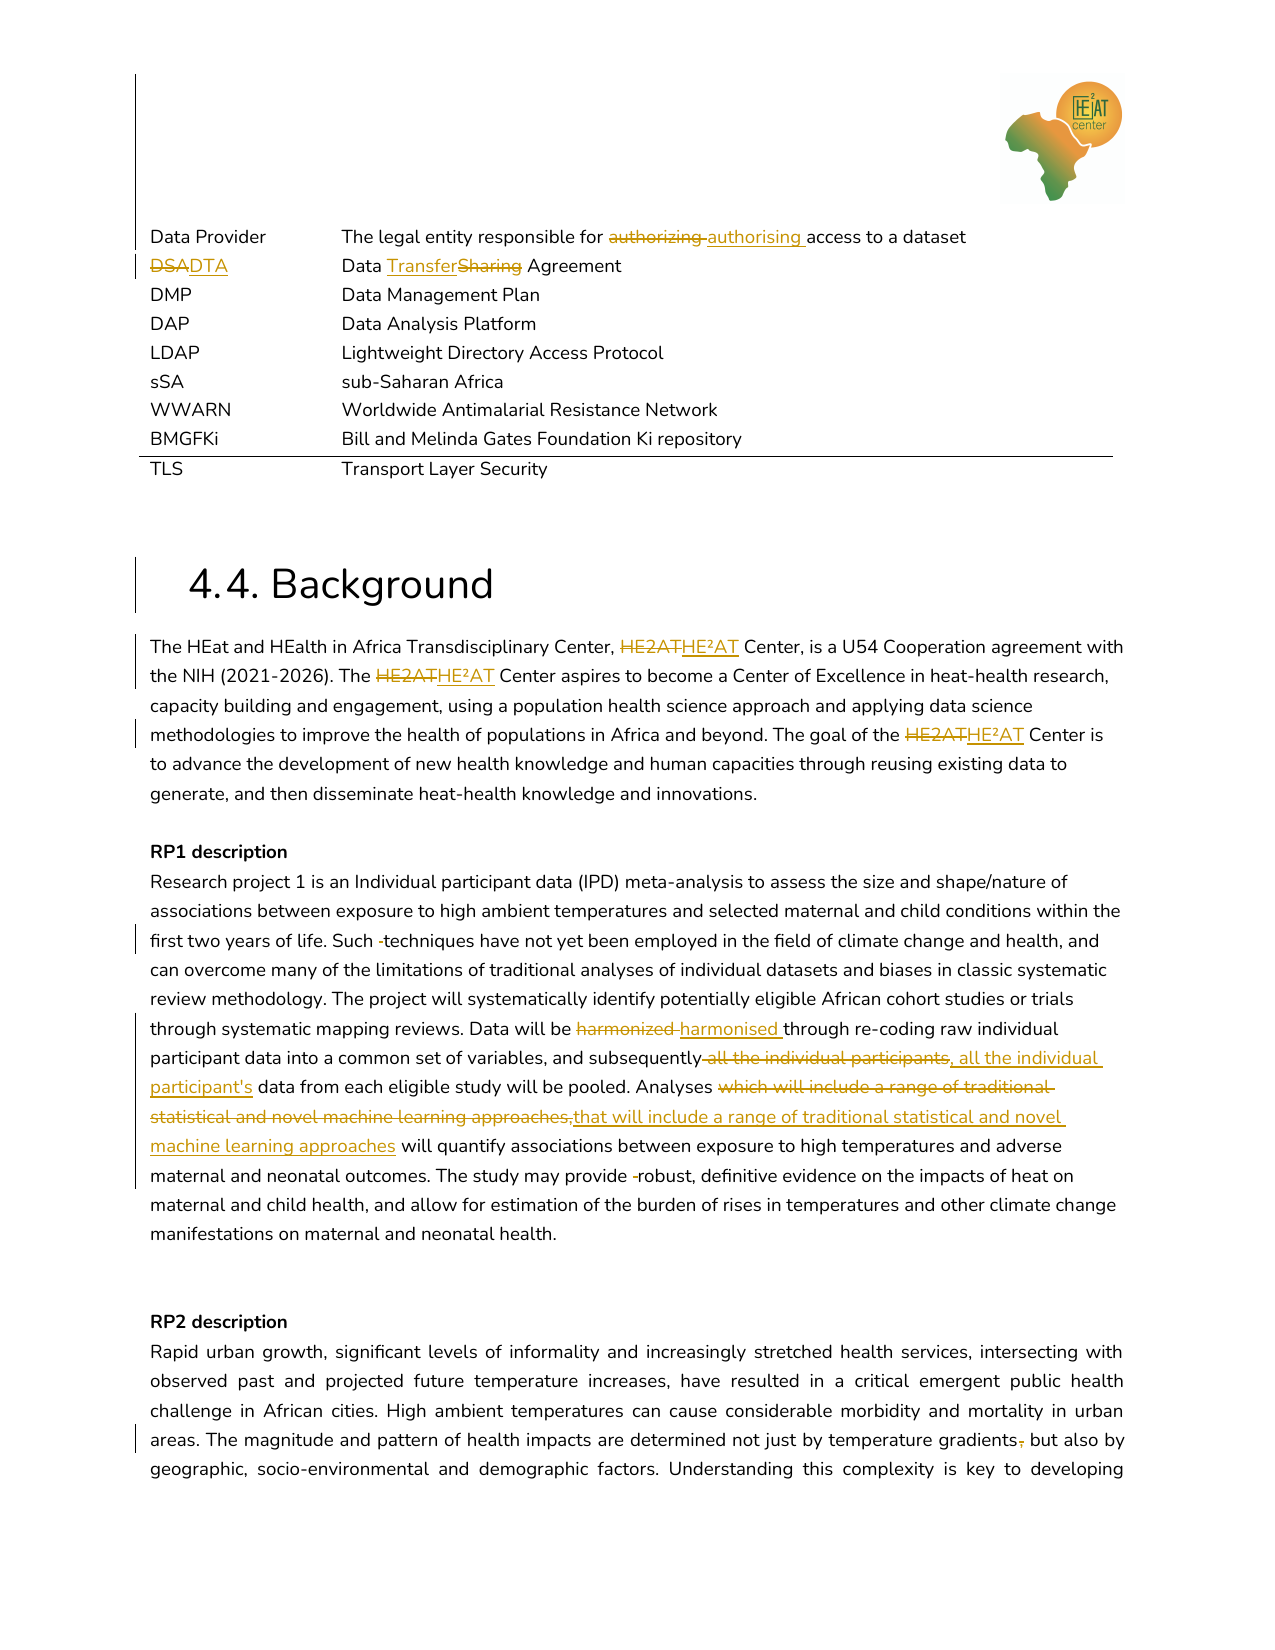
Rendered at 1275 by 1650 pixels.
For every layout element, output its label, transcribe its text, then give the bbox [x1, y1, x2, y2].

table_cell Transport Layer Security [330, 457, 1113, 486]
table_cell DMP [139, 283, 330, 311]
picture [1000, 73, 1125, 204]
text RP2 description [150, 1310, 1125, 1336]
table_cell Lightweight Directory Access Protocol [330, 340, 1113, 369]
table_cell Data Agreement [330, 254, 1113, 282]
text The HEat and HEalth in Africa Transdisciplinary Center, Center, is a U54 Cooperation agreement with the NIH (2021-2026). The Center aspires to become a Center of Excellence in heat-health research, capacity building and engagement, using a population health science approach and applying data science methodologies to improve the health of populations in Africa and beyond. The goal of the Center is to advance the development of new health knowledge and human capacities through reusing existing data to generate, and then disseminate heat-health knowledge and innovations. [150, 634, 1125, 807]
table_cell Data Provider [139, 225, 330, 254]
table_cell LDAP [139, 340, 330, 369]
table_cell Data Management Plan [330, 283, 1113, 311]
table_cell [139, 254, 330, 282]
table_cell BMGFKi [139, 427, 330, 456]
table_cell TLS [139, 457, 330, 486]
table_cell Data Analysis Platform [330, 311, 1113, 340]
table_cell WWARN [139, 398, 330, 427]
table_cell DAP [139, 311, 330, 340]
text Research project 1 is an Individual participant data (IPD) meta-analysis to assess the size and shape/nature of associations between exposure to high ambient temperatures and selected maternal and child conditions within the first two years of life. Such techniques have not yet been employed in the field of climate change and health, and can overcome many of the limitations of traditional analyses of individual datasets and biases in classic systematic review methodology. The project will systematically identify potentially eligible African cohort studies or trials through systematic mapping reviews. Data will be through re-coding raw individual participant data into a common set of variables, and subsequently data from each eligible study will be pooled. Analyses will quantify associations between exposure to high temperatures and adverse maternal and neonatal outcomes. The study may provide robust, definitive evidence on the impacts of heat on maternal and child health, and allow for estimation of the burden of rises in temperatures and other climate change manifestations on maternal and neonatal health. [150, 869, 1125, 1247]
table_cell Worldwide Antimalarial Resistance Network [330, 398, 1113, 427]
table_cell The legal entity responsible for access to a dataset [330, 225, 1113, 254]
text RP1 description [150, 840, 1125, 866]
table_cell Bill and Melinda Gates Foundation Ki repository [330, 427, 1113, 456]
table_cell sSA [139, 369, 330, 398]
subtitle 4. Background [187, 557, 1125, 613]
table_cell sub-Saharan Africa [330, 369, 1113, 398]
